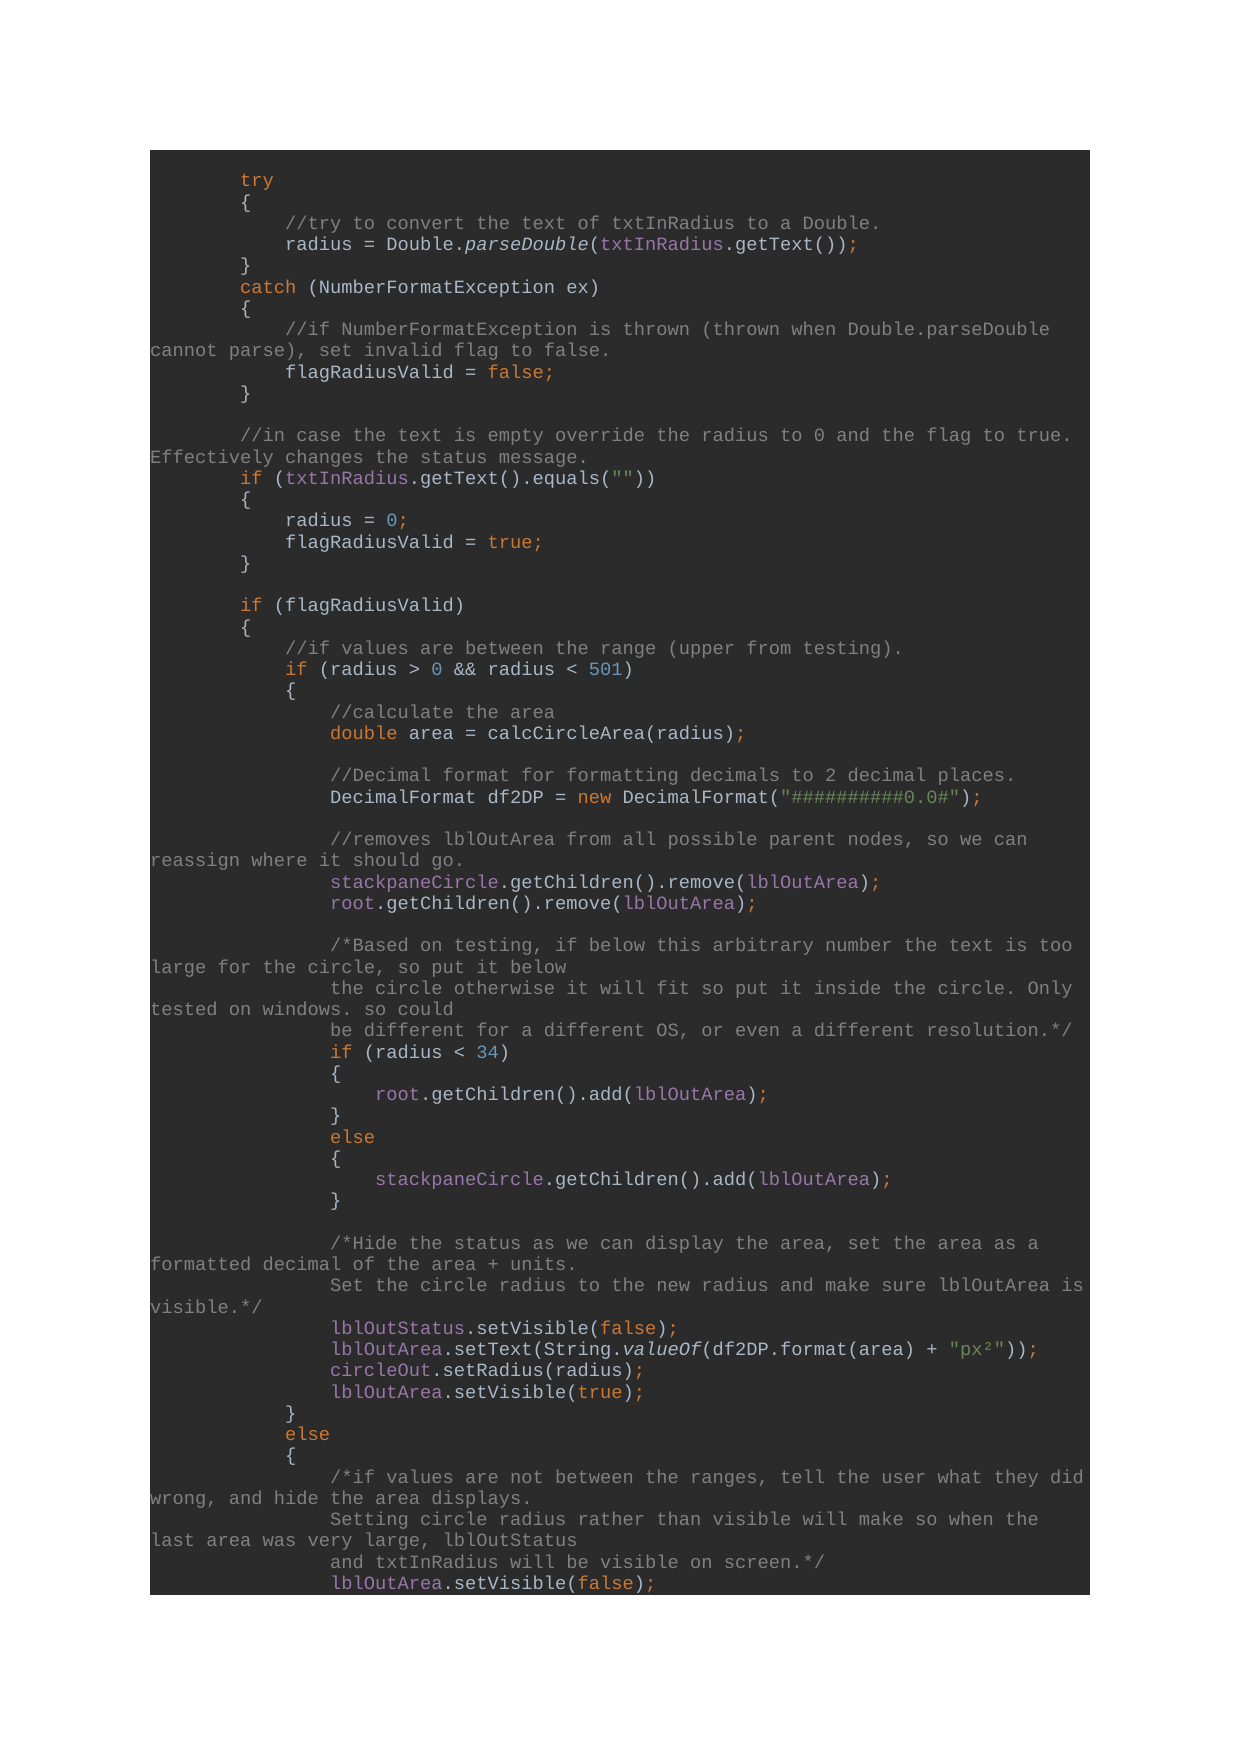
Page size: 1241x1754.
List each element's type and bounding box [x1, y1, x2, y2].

text [150, 150, 1090, 1595]
